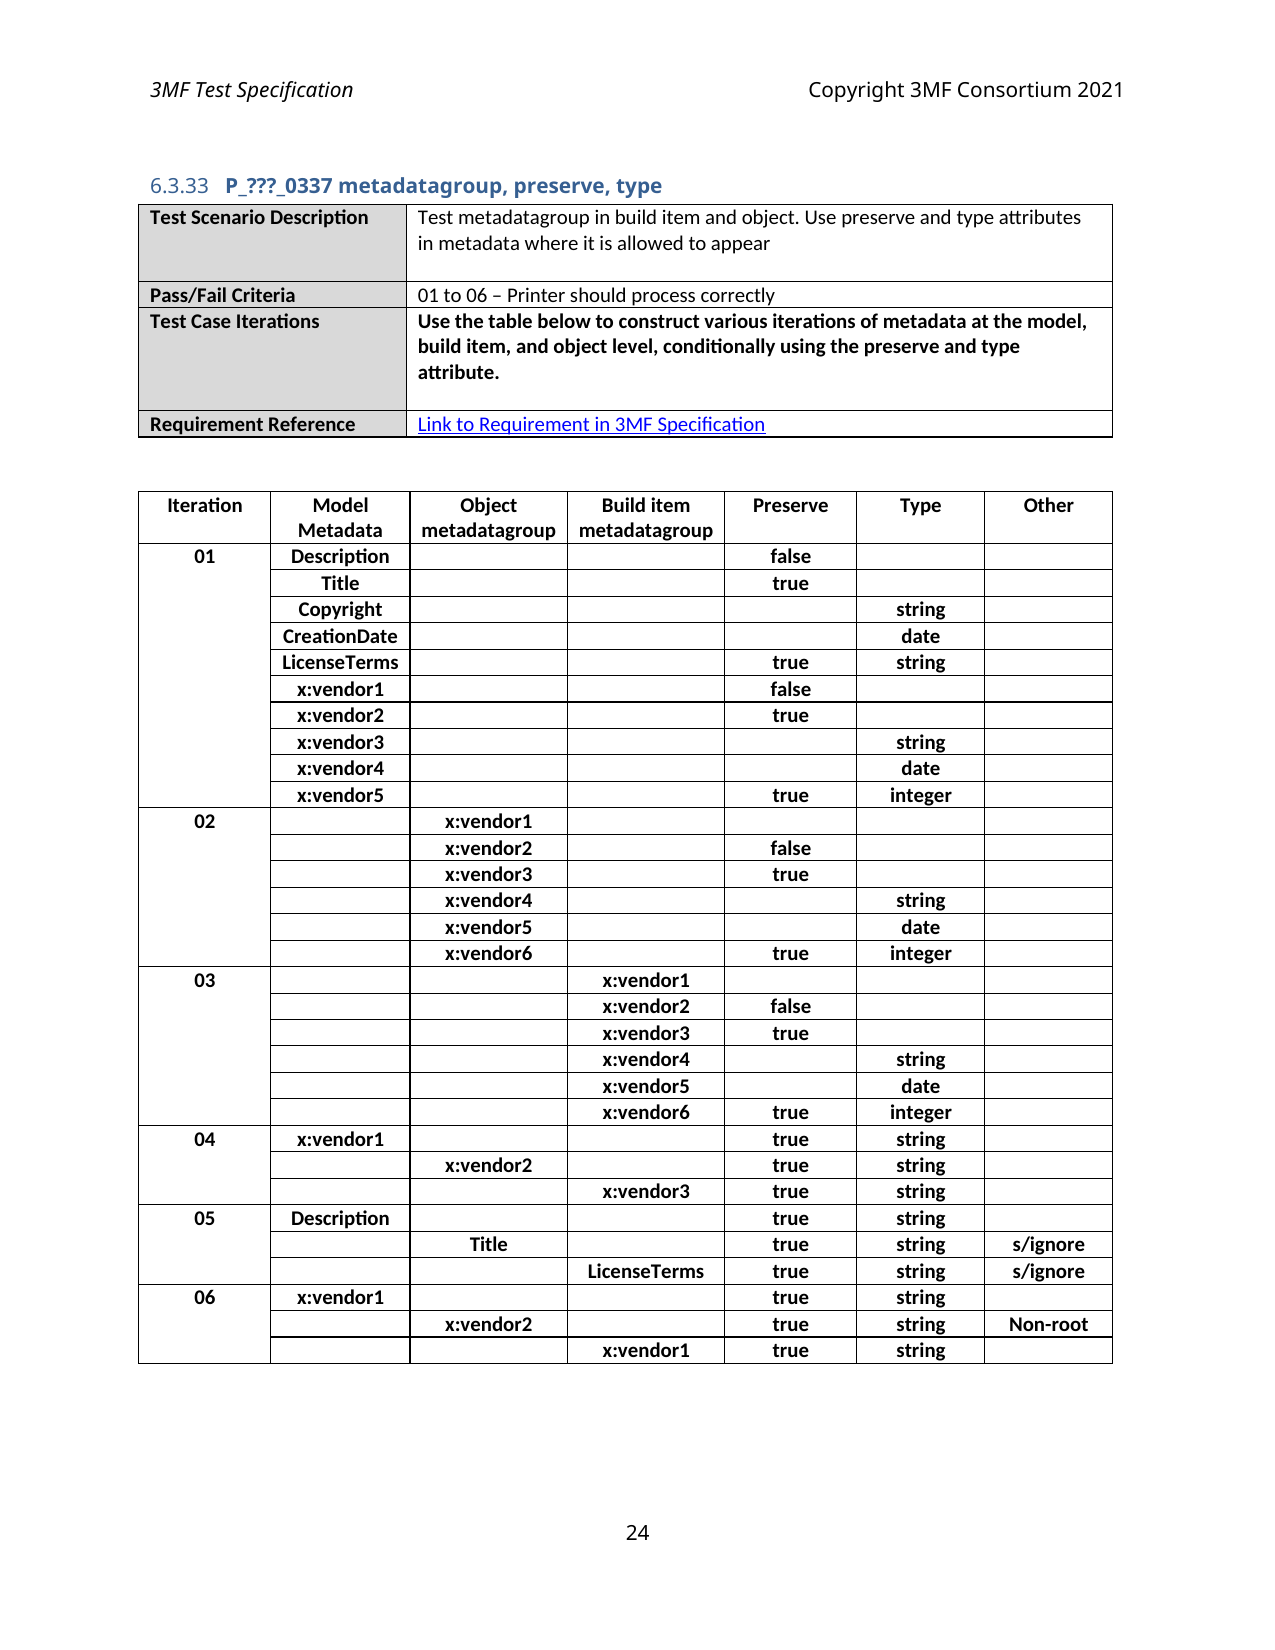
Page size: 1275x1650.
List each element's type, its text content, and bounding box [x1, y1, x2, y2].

table_header Build item metadatagroup [568, 492, 724, 543]
table_cell [568, 1311, 724, 1336]
table_cell x:vendor2 [411, 1152, 567, 1178]
table_cell Test Case Iterations [139, 308, 406, 410]
table_cell string [857, 1205, 984, 1231]
table_cell [568, 544, 724, 569]
table_cell [568, 729, 724, 754]
table_cell [985, 1179, 1112, 1204]
table_cell [568, 1232, 724, 1257]
table_cell [568, 755, 724, 781]
table_cell date [857, 1073, 984, 1098]
table_header Test metadatagroup in build item and object. Use preserve and type attributes in metadata where it is allowed to appear [407, 205, 1112, 281]
table_cell [411, 1285, 567, 1310]
table_cell x:vendor4 [411, 888, 567, 913]
table_cell string [857, 1179, 984, 1204]
table_cell [985, 1152, 1112, 1178]
table_cell x:vendor1 [568, 1338, 724, 1363]
table_cell [985, 1020, 1112, 1045]
table_cell LicenseTerms [568, 1258, 724, 1283]
table_cell [271, 914, 409, 939]
table_cell [725, 967, 856, 992]
table_cell [857, 1020, 984, 1045]
table_cell true [725, 703, 856, 728]
table_cell CreationDate [271, 623, 409, 648]
table_cell 01 [139, 544, 270, 807]
table_cell false [725, 994, 856, 1019]
table_cell [411, 729, 567, 754]
table_cell [985, 835, 1112, 860]
table_cell Use the table below to construct various iterations of metadata at the model, build item, and object level, conditionally using the preserve and type attribute. [407, 308, 1112, 410]
table_cell [568, 914, 724, 939]
table_header Preserve [725, 492, 856, 543]
table_cell string [857, 1285, 984, 1310]
table_cell [985, 597, 1112, 622]
table_cell x:vendor4 [568, 1046, 724, 1072]
table_cell [271, 861, 409, 887]
table_cell 03 [139, 967, 270, 1125]
table_cell [985, 861, 1112, 887]
table_cell x:vendor3 [568, 1179, 724, 1204]
table_cell Title [411, 1232, 567, 1257]
table_cell false [725, 544, 856, 569]
table_cell string [857, 1126, 984, 1151]
table_cell 01 to 06 – Printer should process correctly [407, 282, 1112, 307]
table_cell x:vendor6 [568, 1099, 724, 1125]
table_cell [985, 623, 1112, 648]
table_cell [568, 623, 724, 648]
table_cell [725, 1073, 856, 1098]
table_cell string [857, 1258, 984, 1283]
table_cell [411, 1179, 567, 1204]
table_cell [568, 941, 724, 966]
table_cell [725, 729, 856, 754]
table_cell string [857, 888, 984, 913]
table_cell [271, 1020, 409, 1045]
table_cell x:vendor5 [568, 1073, 724, 1098]
table_cell [411, 1338, 567, 1363]
table_cell [411, 967, 567, 992]
table_cell [568, 808, 724, 834]
table_cell [411, 623, 567, 648]
table_cell [985, 941, 1112, 966]
table_header Type [857, 492, 984, 543]
table_cell [411, 1073, 567, 1098]
table_cell 06 [139, 1285, 270, 1363]
table_cell [568, 570, 724, 596]
table_cell [568, 835, 724, 860]
table_cell Pass/Fail Criteria [139, 282, 406, 307]
table_cell string [857, 650, 984, 675]
table_cell true [725, 1020, 856, 1045]
table_cell [271, 1152, 409, 1178]
table_cell [271, 941, 409, 966]
table_cell [568, 1126, 724, 1151]
table_cell true [725, 1258, 856, 1283]
table_cell [411, 544, 567, 569]
table_cell date [857, 623, 984, 648]
table_cell [411, 1099, 567, 1125]
table_cell x:vendor2 [411, 835, 567, 860]
table_cell true [725, 1311, 856, 1336]
table_cell [411, 676, 567, 701]
table_cell [568, 676, 724, 701]
table_cell [411, 994, 567, 1019]
table_cell [271, 808, 409, 834]
table_cell [568, 888, 724, 913]
table_cell [857, 570, 984, 596]
table_cell [857, 967, 984, 992]
table_cell [568, 861, 724, 887]
table_cell [411, 782, 567, 807]
table_cell x:vendor1 [271, 1126, 409, 1151]
table_cell true [725, 1099, 856, 1125]
table_cell x:vendor2 [568, 994, 724, 1019]
table_cell [271, 1258, 409, 1283]
table_cell date [857, 914, 984, 939]
table_cell [857, 544, 984, 569]
table_cell [725, 888, 856, 913]
table_header Test Scenario Description [139, 205, 406, 281]
table_cell x:vendor3 [411, 861, 567, 887]
table_header Iteration [139, 492, 270, 543]
table_cell [985, 676, 1112, 701]
table_cell string [857, 729, 984, 754]
table_cell [725, 914, 856, 939]
table_cell [411, 597, 567, 622]
table_cell x:vendor3 [568, 1020, 724, 1045]
table_cell [857, 676, 984, 701]
table_cell [985, 729, 1112, 754]
table_cell string [857, 1311, 984, 1336]
table_header Other [985, 492, 1112, 543]
table_cell [985, 1205, 1112, 1231]
table_cell [985, 1073, 1112, 1098]
table_cell date [857, 755, 984, 781]
table_cell 02 [139, 808, 270, 966]
table_cell [568, 703, 724, 728]
table_cell x:vendor5 [411, 914, 567, 939]
table_cell [985, 994, 1112, 1019]
table_cell integer [857, 941, 984, 966]
table_cell string [857, 1152, 984, 1178]
table_cell [411, 1126, 567, 1151]
table_cell false [725, 835, 856, 860]
table_cell string [857, 1232, 984, 1257]
table_cell x:vendor1 [568, 967, 724, 992]
table_cell [271, 1099, 409, 1125]
table_cell [985, 1126, 1112, 1151]
table_cell true [725, 1179, 856, 1204]
table_cell string [857, 1338, 984, 1363]
table_cell [985, 1338, 1112, 1363]
table_cell [985, 782, 1112, 807]
table_cell x:vendor3 [271, 729, 409, 754]
table_cell [568, 782, 724, 807]
table_cell true [725, 570, 856, 596]
table_cell x:vendor1 [271, 1285, 409, 1310]
table_cell [568, 1205, 724, 1231]
table_cell [985, 755, 1112, 781]
table_cell x:vendor4 [271, 755, 409, 781]
table_cell x:vendor2 [271, 703, 409, 728]
table_cell [857, 703, 984, 728]
table_cell false [725, 676, 856, 701]
table_cell [568, 1152, 724, 1178]
table_cell [271, 967, 409, 992]
table_cell [985, 544, 1112, 569]
table_cell [271, 1338, 409, 1363]
table_cell true [725, 941, 856, 966]
table_cell integer [857, 1099, 984, 1125]
table_cell [271, 1311, 409, 1336]
table_cell [411, 570, 567, 596]
table_cell true [725, 1205, 856, 1231]
table_cell [725, 623, 856, 648]
table_cell [985, 1285, 1112, 1310]
table_cell [411, 1046, 567, 1072]
table_cell [411, 703, 567, 728]
table_cell string [857, 1046, 984, 1072]
table_cell true [725, 1126, 856, 1151]
table_cell 05 [139, 1205, 270, 1283]
table_cell true [725, 782, 856, 807]
table_cell true [725, 861, 856, 887]
table_cell LicenseTerms [271, 650, 409, 675]
table_cell x:vendor5 [271, 782, 409, 807]
table_cell [857, 835, 984, 860]
table_header Object metadatagroup [411, 492, 567, 543]
table_cell [411, 650, 567, 675]
table_cell [725, 808, 856, 834]
table_cell [271, 888, 409, 913]
table_cell [985, 914, 1112, 939]
table_cell [857, 861, 984, 887]
table_cell [985, 1099, 1112, 1125]
table_header Model Metadata [271, 492, 409, 543]
table_cell [725, 1046, 856, 1072]
subtitle P_???_0337 metadatagroup, preserve, type [150, 171, 1125, 199]
table_cell [411, 1020, 567, 1045]
table_cell [271, 1179, 409, 1204]
table_cell [568, 650, 724, 675]
table_cell [411, 1258, 567, 1283]
table_cell Description [271, 544, 409, 569]
table_cell [568, 597, 724, 622]
table_cell true [725, 1285, 856, 1310]
table_cell [985, 703, 1112, 728]
table_cell [985, 650, 1112, 675]
table_cell 04 [139, 1126, 270, 1204]
table_cell s/ignore [985, 1232, 1112, 1257]
table_cell [857, 808, 984, 834]
table_cell [985, 888, 1112, 913]
table_cell [271, 1073, 409, 1098]
table_cell [271, 994, 409, 1019]
table_cell [271, 835, 409, 860]
table_cell true [725, 1338, 856, 1363]
table_cell s/ignore [985, 1258, 1112, 1283]
table_cell Non-root [985, 1311, 1112, 1336]
table_cell Description [271, 1205, 409, 1231]
table_cell [411, 1205, 567, 1231]
table_cell x:vendor1 [271, 676, 409, 701]
table_cell x:vendor6 [411, 941, 567, 966]
table_cell string [857, 597, 984, 622]
table_cell true [725, 1232, 856, 1257]
table_cell true [725, 1152, 856, 1178]
table_cell true [725, 650, 856, 675]
table_cell x:vendor1 [411, 808, 567, 834]
table_cell [411, 755, 567, 781]
table_cell [985, 808, 1112, 834]
table_cell [271, 1046, 409, 1072]
table_cell Link to Requirement in 3MF Specification [407, 411, 1112, 436]
table_cell [985, 1046, 1112, 1072]
table_cell [985, 570, 1112, 596]
table_cell integer [857, 782, 984, 807]
table_cell [857, 994, 984, 1019]
table_cell [271, 1232, 409, 1257]
table_cell x:vendor2 [411, 1311, 567, 1336]
table_cell Title [271, 570, 409, 596]
table_cell [985, 967, 1112, 992]
table_cell [725, 755, 856, 781]
table_cell [725, 597, 856, 622]
table_cell Requirement Reference [139, 411, 406, 436]
table_cell [568, 1285, 724, 1310]
table_cell Copyright [271, 597, 409, 622]
